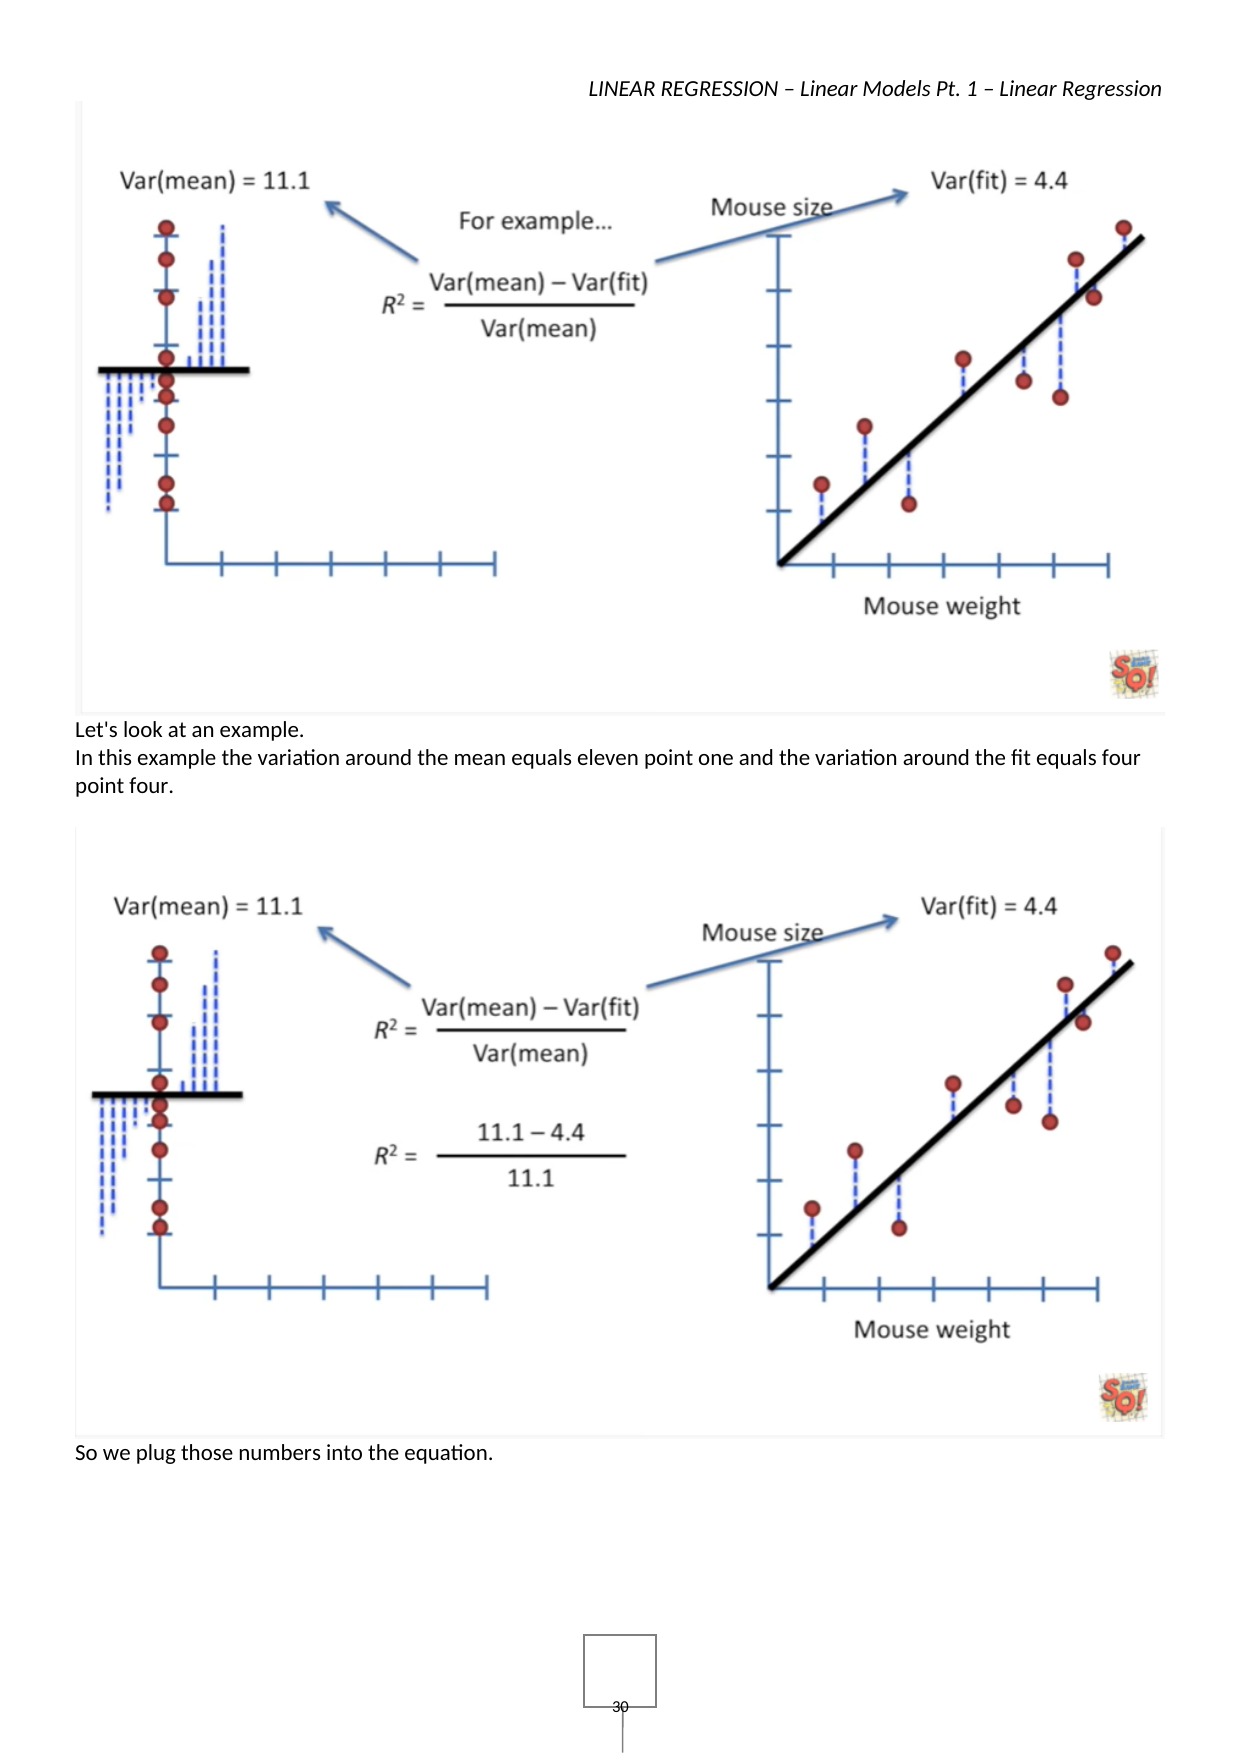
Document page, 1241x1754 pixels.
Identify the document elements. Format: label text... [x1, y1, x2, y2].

text In this example the variation around the mean equals eleven point one and the variation around the fit equals four point four. [75, 743, 1165, 799]
text Let's look at an example. [75, 716, 1165, 743]
picture [75, 827, 1166, 1439]
text So we plug those numbers into the equation. [75, 1439, 1165, 1466]
picture [75, 101, 1166, 716]
